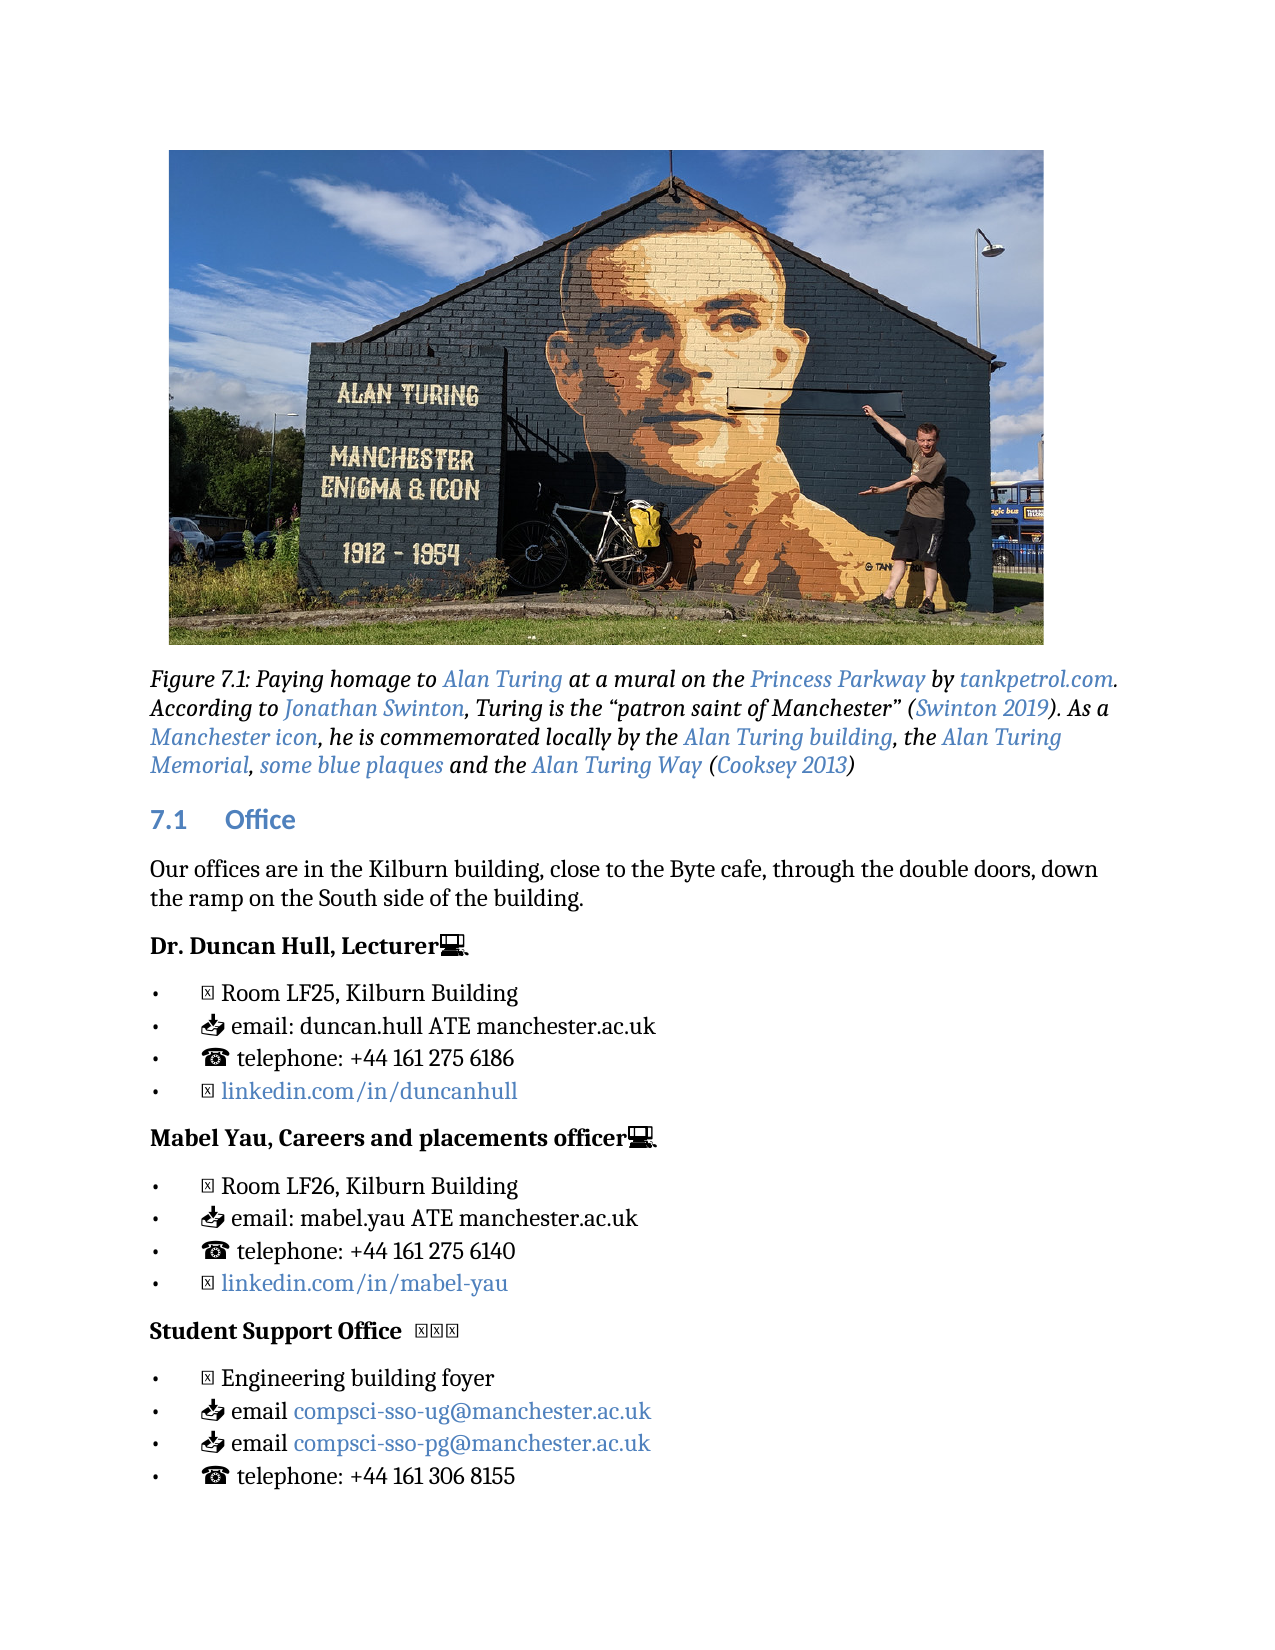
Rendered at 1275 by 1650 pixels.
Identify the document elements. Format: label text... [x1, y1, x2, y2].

list 🏢 Room LF25, Kilburn Building [150, 979, 1125, 1008]
list 🌐 linkedin.com/in/duncanhull [150, 1077, 1125, 1105]
text Student Support Office 👨‍👩‍👧‍👧 [150, 1317, 1125, 1345]
list 🌐 linkedin.com/in/mabel-yau [150, 1269, 1125, 1298]
subtitle 7.1 Office [150, 801, 1125, 837]
list 🏢 Room LF26, Kilburn Building [150, 1172, 1125, 1200]
list ☎️ telephone: +44 161 306 8155 [150, 1462, 1125, 1490]
list 📥 email compsci-sso-pg@manchester.ac.uk [150, 1429, 1125, 1458]
text Figure 7.1: Paying homage to Alan Turing at a mural on the Princess Parkway by tankpetrol.com. According to Jonathan Swinton, Turing is the “patron saint of Manchester” (Swinton 2019). As a Manchester icon, he is commemorated locally by the Alan Turing building, the Alan Turing Memorial, some blue plaques and the Alan Turing Way (Cooksey 2013) [150, 665, 1125, 780]
text Mabel Yau, Careers and placements officer 👩‍💻 [150, 1124, 1125, 1153]
list ☎️ telephone: +44 161 275 6186 [150, 1044, 1125, 1073]
list 🏢 Engineering building foyer [150, 1364, 1125, 1393]
list ☎️ telephone: +44 161 275 6140 [150, 1237, 1125, 1265]
list 📥 email: mabel.yau ATE manchester.ac.uk [150, 1204, 1125, 1233]
list 📥 email compsci-sso-ug@manchester.ac.uk [150, 1397, 1125, 1425]
list 📥 email: duncan.hull ATE manchester.ac.uk [150, 1012, 1125, 1040]
text Our offices are in the Kilburn building, close to the Byte cafe, through the double doors, down the ramp on the South side of the building. [150, 855, 1125, 913]
picture [168, 150, 1044, 645]
text Dr. Duncan Hull, Lecturer 👨‍💻 [150, 932, 1125, 960]
